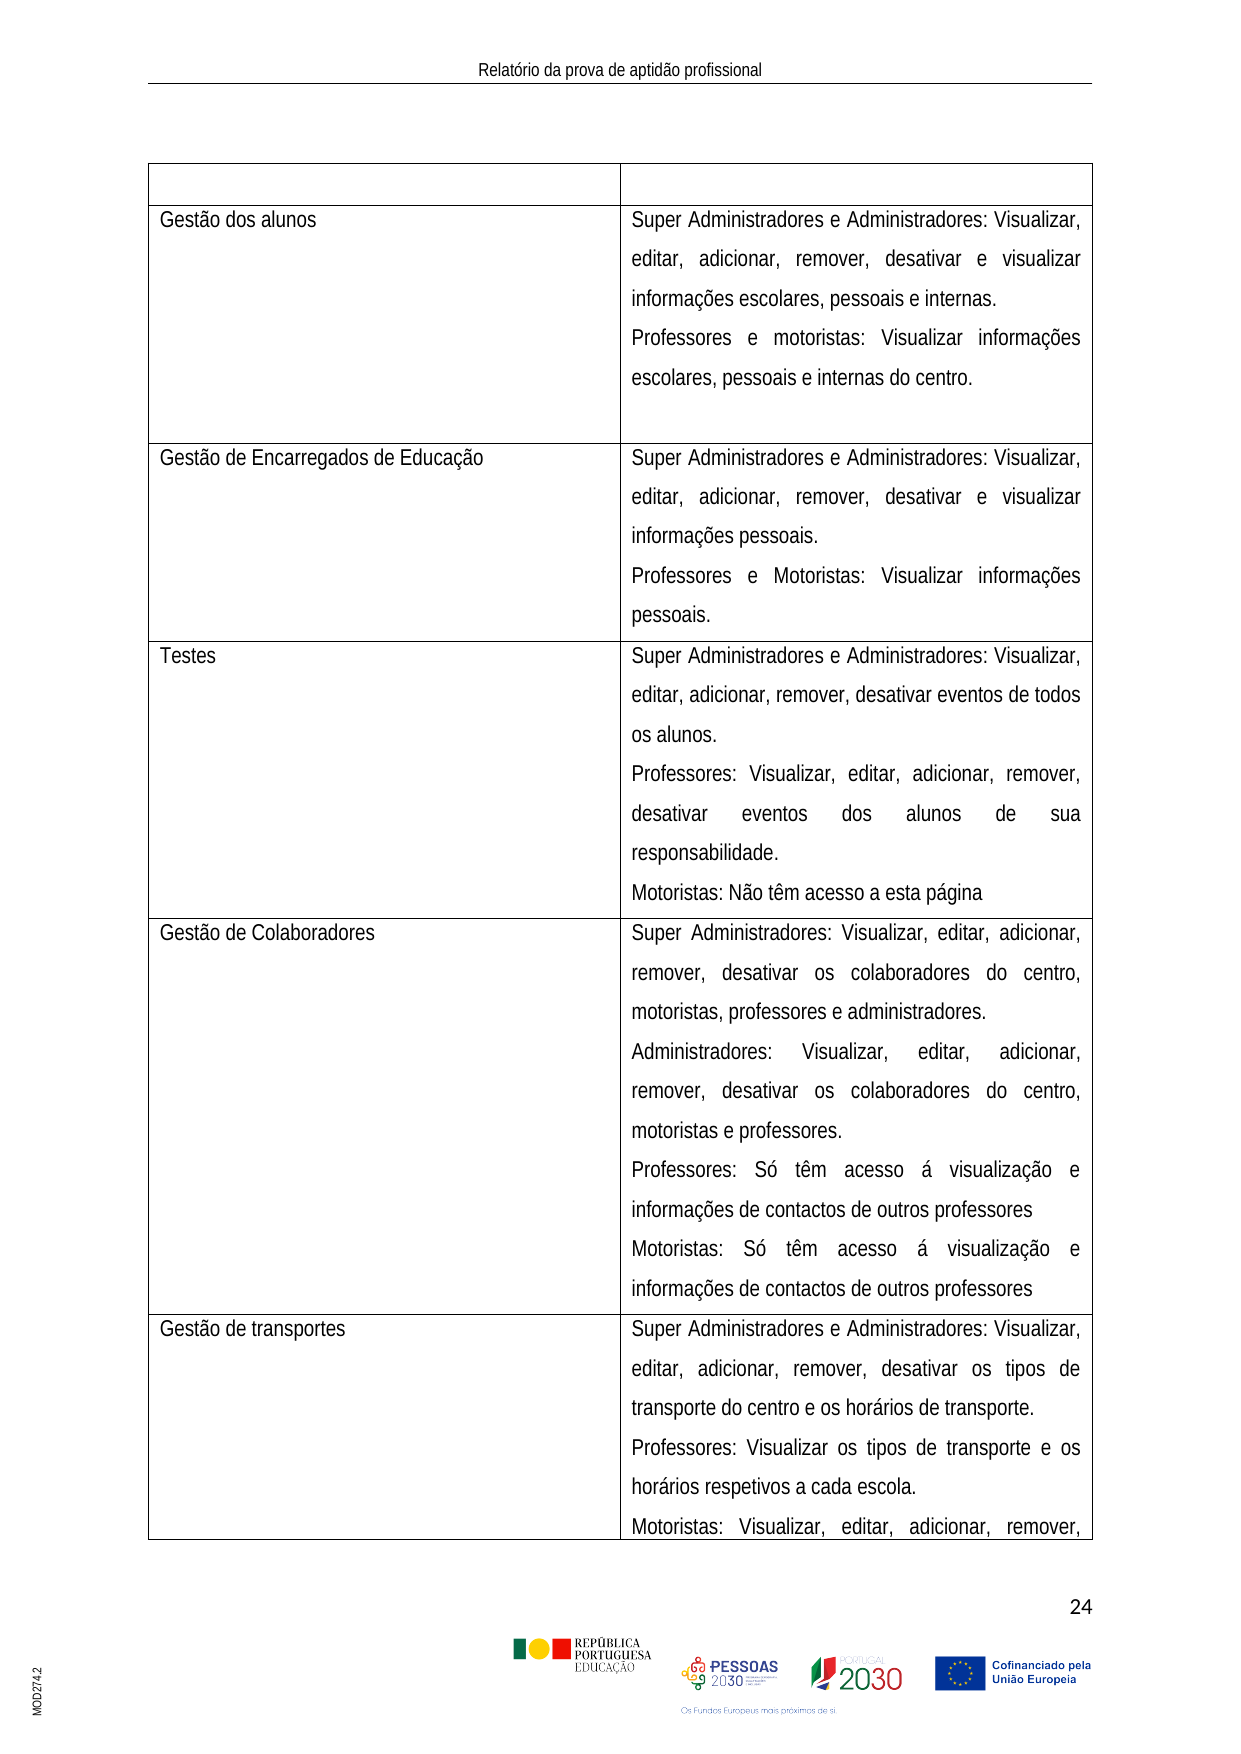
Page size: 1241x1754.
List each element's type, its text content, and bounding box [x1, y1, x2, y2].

picture [510, 1634, 653, 1676]
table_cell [149, 1315, 620, 1539]
table_cell Super Administradores e Administradores: Visualizar, editar, adicionar, remover, desativar eventos de todos os alunos. Professores: Visualizar, editar, adicionar, remover, desativar eventos dos alunos de sua responsabilidade. Motoristas: Não têm acesso a esta página [621, 642, 1092, 918]
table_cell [621, 1315, 1092, 1539]
table_cell Gestão de Encarregados de Educação [149, 444, 620, 641]
table_cell Super Administradores e Administradores: Visualizar, editar, adicionar, remover, desativar e visualizar informações escolares, pessoais e internas. Professores e motoristas: Visualizar informações escolares, pessoais e internas do centro. [621, 206, 1092, 442]
table_cell Super Administradores: Visualizar, editar, adicionar, remover, desativar os colaboradores do centro, motoristas, professores e administradores. Administradores: Visualizar, editar, adicionar, remover, desativar os colaboradores do centro, motoristas e professores. Professores: Só têm acesso á visualização e informações de contactos de outros professores Motoristas: Só têm acesso á visualização e informações de contactos de outros professores [621, 919, 1092, 1314]
table_cell Testes [149, 642, 620, 918]
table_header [621, 164, 1092, 204]
picture [679, 1652, 1093, 1718]
table_cell Super Administradores e Administradores: Visualizar, editar, adicionar, remover, desativar e visualizar informações pessoais. Professores e Motoristas: Visualizar informações pessoais. [621, 444, 1092, 641]
table_cell Gestão de Colaboradores [149, 919, 620, 1314]
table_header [149, 164, 620, 204]
table_cell Gestão dos alunos [149, 206, 620, 442]
